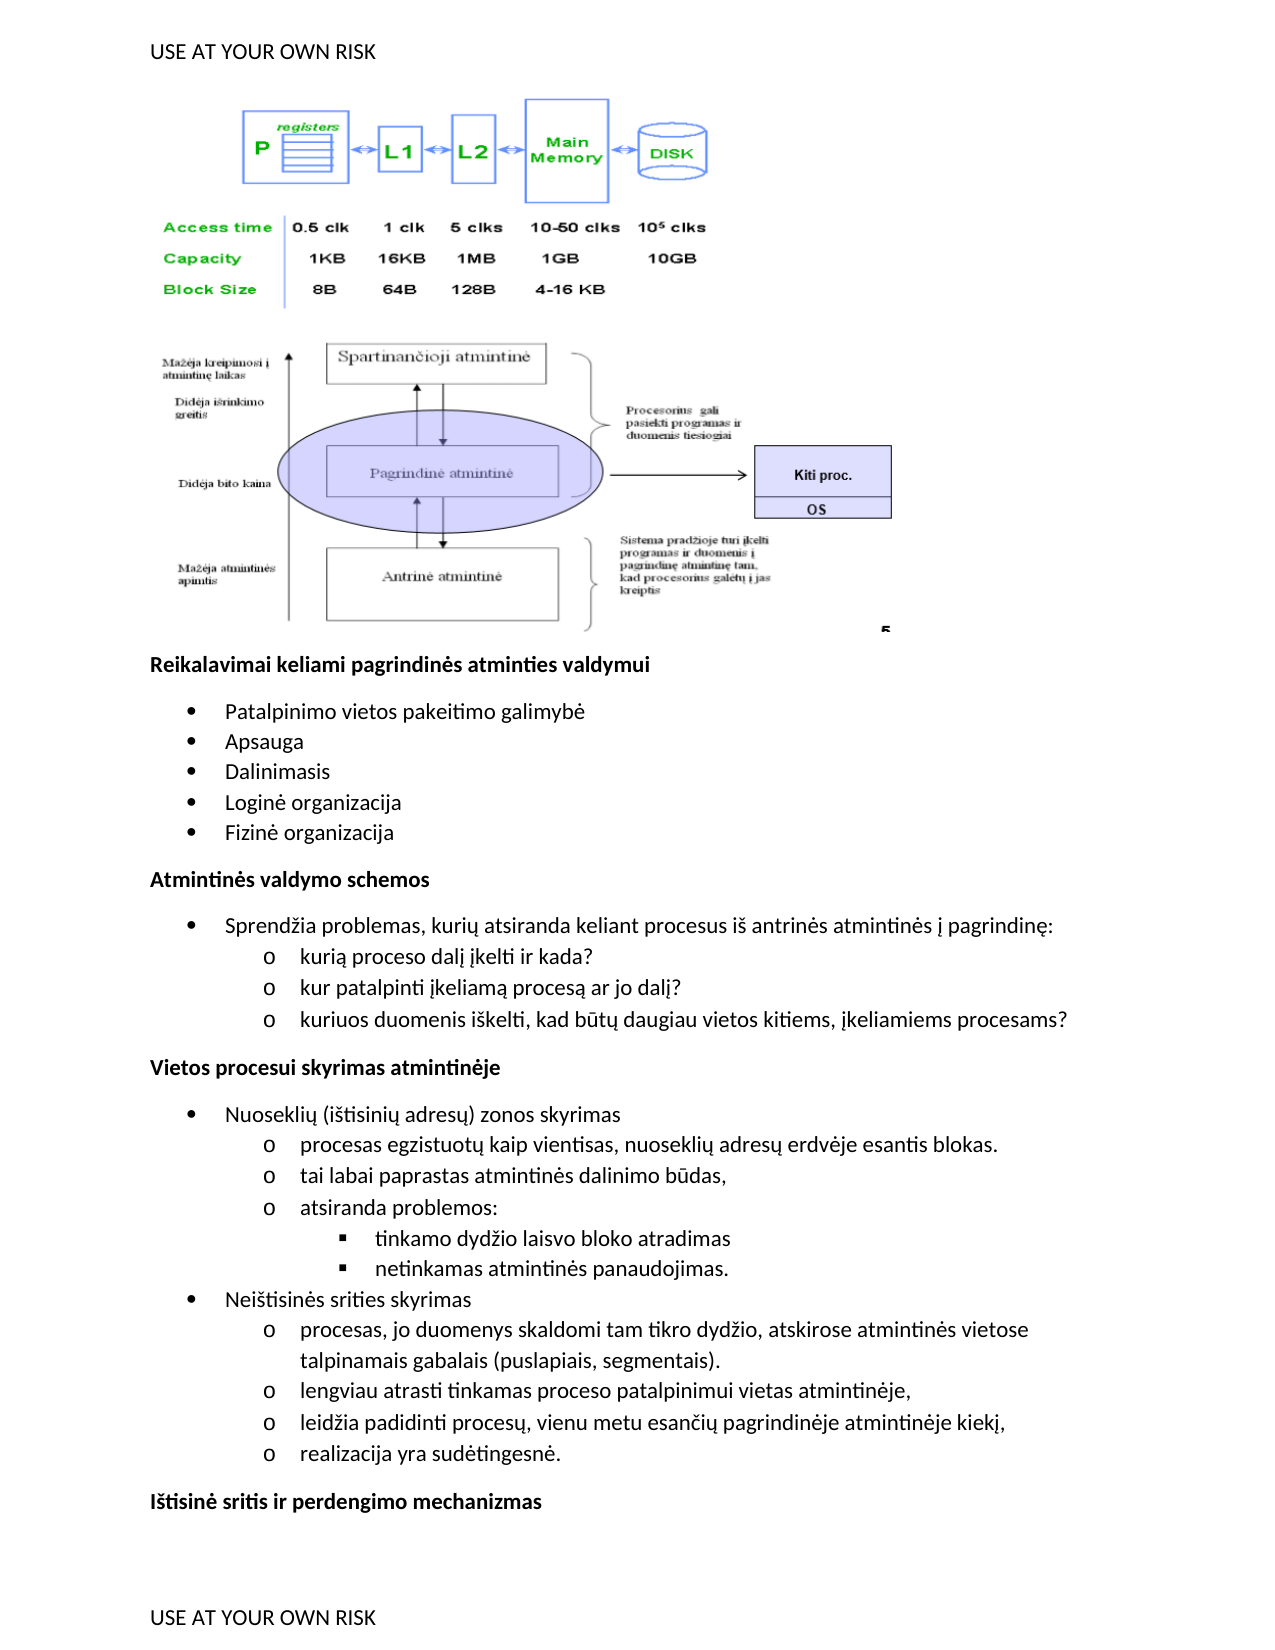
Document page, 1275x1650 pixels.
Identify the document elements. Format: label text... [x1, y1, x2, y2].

text Vietos procesui skyrimas atmintinėje [150, 1053, 1125, 1081]
list Loginė organizacija [187, 788, 1125, 816]
list kur patalpinti įkeliamą procesą ar jo dalį? [262, 973, 1125, 1002]
text Atmintinės valdymo schemos [150, 865, 1125, 893]
list Nuoseklių (ištisinių adresų) zonos skyrimas [187, 1100, 1125, 1128]
list Neištisinės srities skyrimas [187, 1285, 1125, 1313]
list kurią proceso dalį įkelti ir kada? [262, 942, 1125, 971]
list atsiranda problemos: [262, 1193, 1125, 1222]
list Fizinė organizacija [187, 818, 1125, 846]
picture [150, 93, 901, 632]
list lengviau atrasti tinkamas proceso patalpinimui vietas atmintinėje, [262, 1376, 1125, 1406]
text Ištisinė sritis ir perdengimo mechanizmas [150, 1487, 1125, 1516]
list tai labai paprastas atmintinės dalinimo būdas, [262, 1161, 1125, 1191]
list tinkamo dydžio laisvo bloko atradimas [337, 1224, 1125, 1252]
list Patalpinimo vietos pakeitimo galimybė [187, 697, 1125, 725]
text Reikalavimai keliami pagrindinės atminties valdymui [150, 650, 1125, 678]
list Sprendžia problemas, kurių atsiranda keliant procesus iš antrinės atmintinės į pagrindinę: [187, 912, 1125, 939]
list leidžia padidinti procesų, vienu metu esančių pagrindinėje atmintinėje kiekį, [262, 1408, 1125, 1437]
list netinkamas atmintinės panaudojimas. [337, 1254, 1125, 1282]
list realizacija yra sudėtingesnė. [262, 1439, 1125, 1468]
list procesas egzistuotų kaip vientisas, nuoseklių adresų erdvėje esantis blokas. [262, 1130, 1125, 1159]
list procesas, jo duomenys skaldomi tam tikro dydžio, atskirose atmintinės vietose talpinamais gabalais (puslapiais, segmentais). [262, 1315, 1125, 1374]
list kuriuos duomenis iškelti, kad būtų daugiau vietos kitiems, įkeliamiems procesams? [262, 1005, 1125, 1034]
list Dalinimasis [187, 757, 1125, 785]
list Apsauga [187, 727, 1125, 755]
